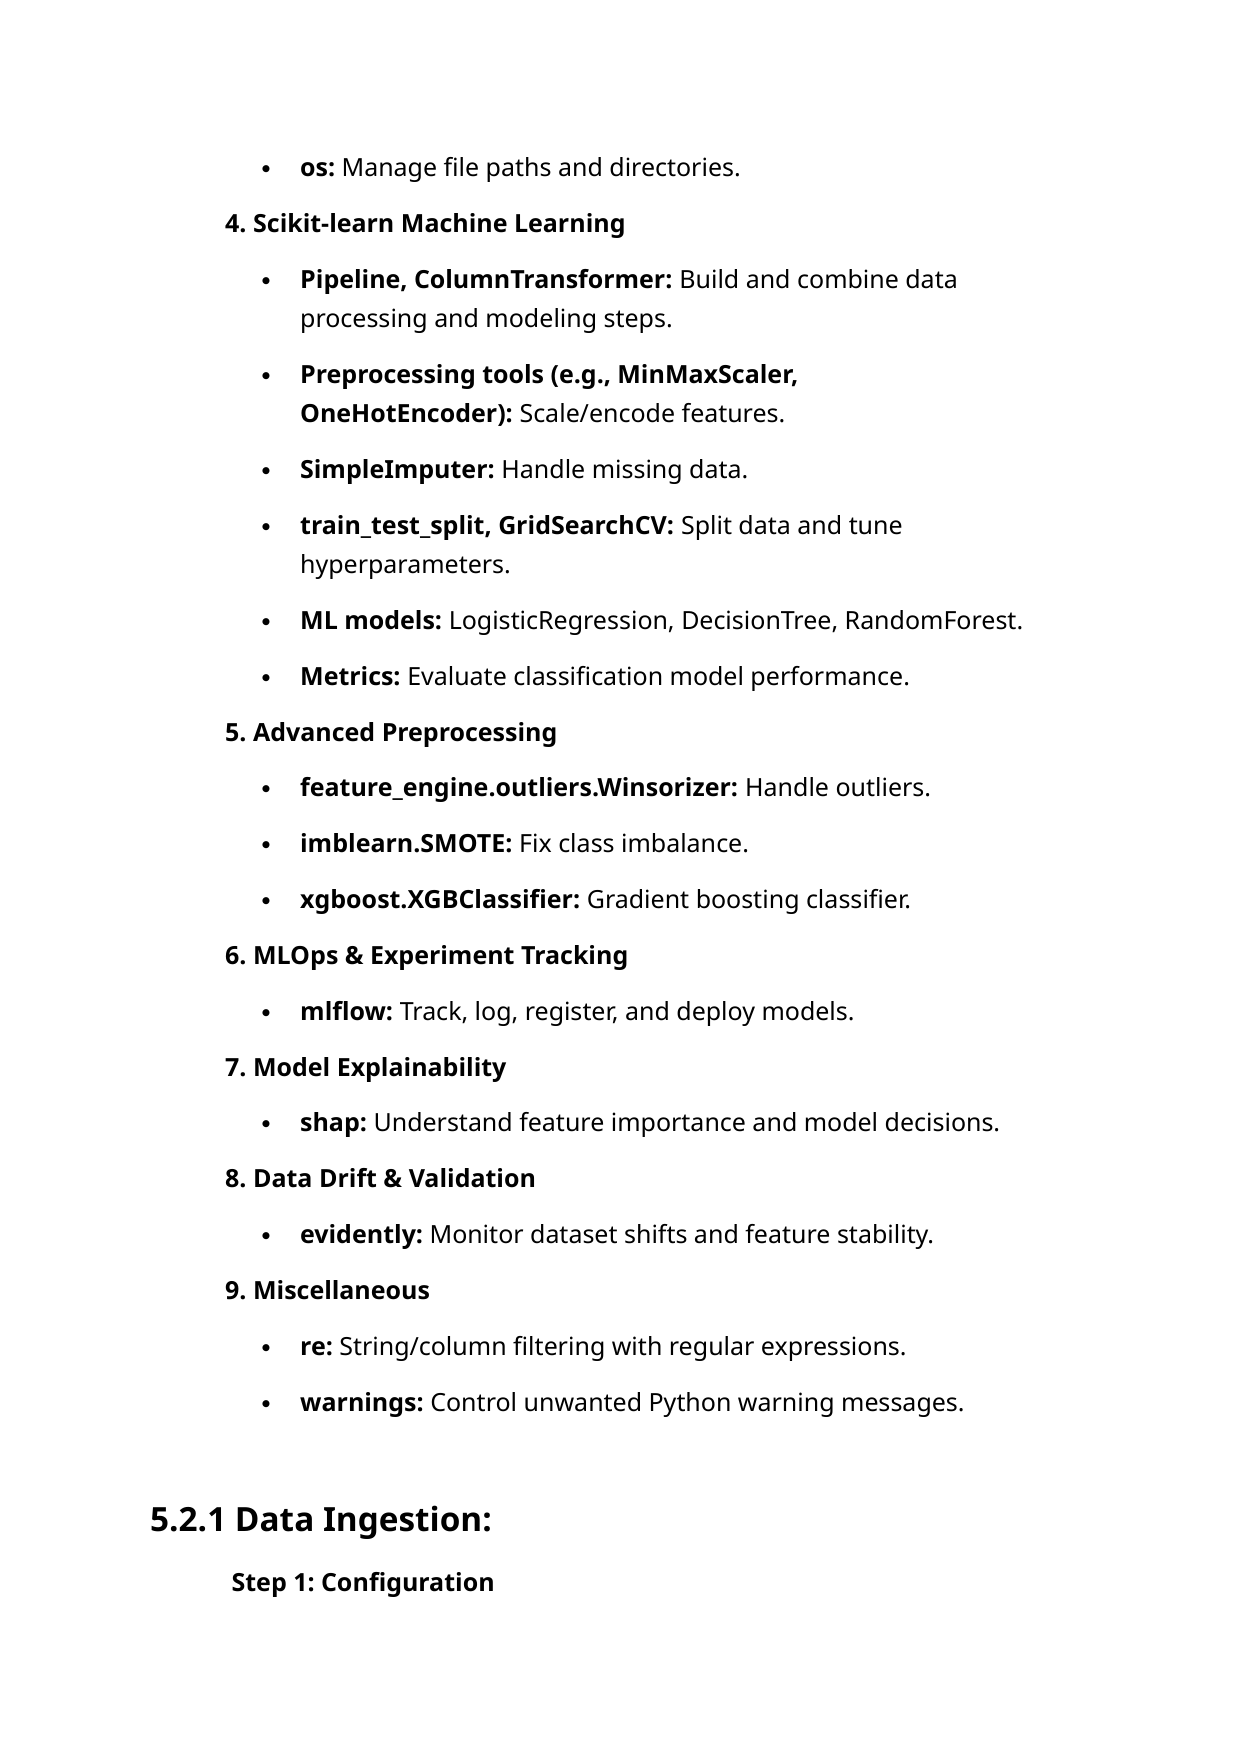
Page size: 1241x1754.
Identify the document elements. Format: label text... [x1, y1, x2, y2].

list mlflow: Track, log, register, and deploy models. [262, 993, 1090, 1027]
list shap: Understand feature importance and model decisions. [262, 1105, 1090, 1139]
list ML models: LogisticRegression, DecisionTree, RandomForest. [262, 602, 1090, 637]
list Pipeline, ColumnTransformer: Build and combine data processing and modeling steps. [262, 262, 1090, 335]
list Preprocessing tools (e.g., MinMaxScaler, OneHotEncoder): Scale/encode features. [262, 357, 1090, 430]
text 4. Scikit-learn Machine Learning [225, 206, 1090, 240]
text 8. Data Drift & Validation [225, 1161, 1090, 1195]
text Step 1: Configuration [225, 1565, 1090, 1599]
list Metrics: Evaluate classification model performance. [262, 658, 1090, 692]
list warnings: Control unwanted Python warning messages. [262, 1384, 1090, 1418]
text 7. Model Explainability [225, 1049, 1090, 1083]
text 5. Advanced Preprocessing [225, 714, 1090, 748]
text 9. Miscellaneous [225, 1272, 1090, 1307]
list os: Manage file paths and directories. [262, 150, 1090, 184]
list xgboost.XGBClassifier: Gradient boosting classifier. [262, 882, 1090, 916]
list feature_engine.outliers.Winsorizer: Handle outliers. [262, 770, 1090, 804]
list evidently: Monitor dataset shifts and feature stability. [262, 1217, 1090, 1251]
list train_test_split, GridSearchCV: Split data and tune hyperparameters. [262, 507, 1090, 581]
list imblearn.SMOTE: Fix class imbalance. [262, 826, 1090, 860]
list SimpleImputer: Handle missing data. [262, 452, 1090, 486]
list re: String/column filtering with regular expressions. [262, 1328, 1090, 1362]
text 6. MLOps & Experiment Tracking [225, 937, 1090, 972]
text 5.2.1 Data Ingestion: [150, 1496, 1090, 1541]
